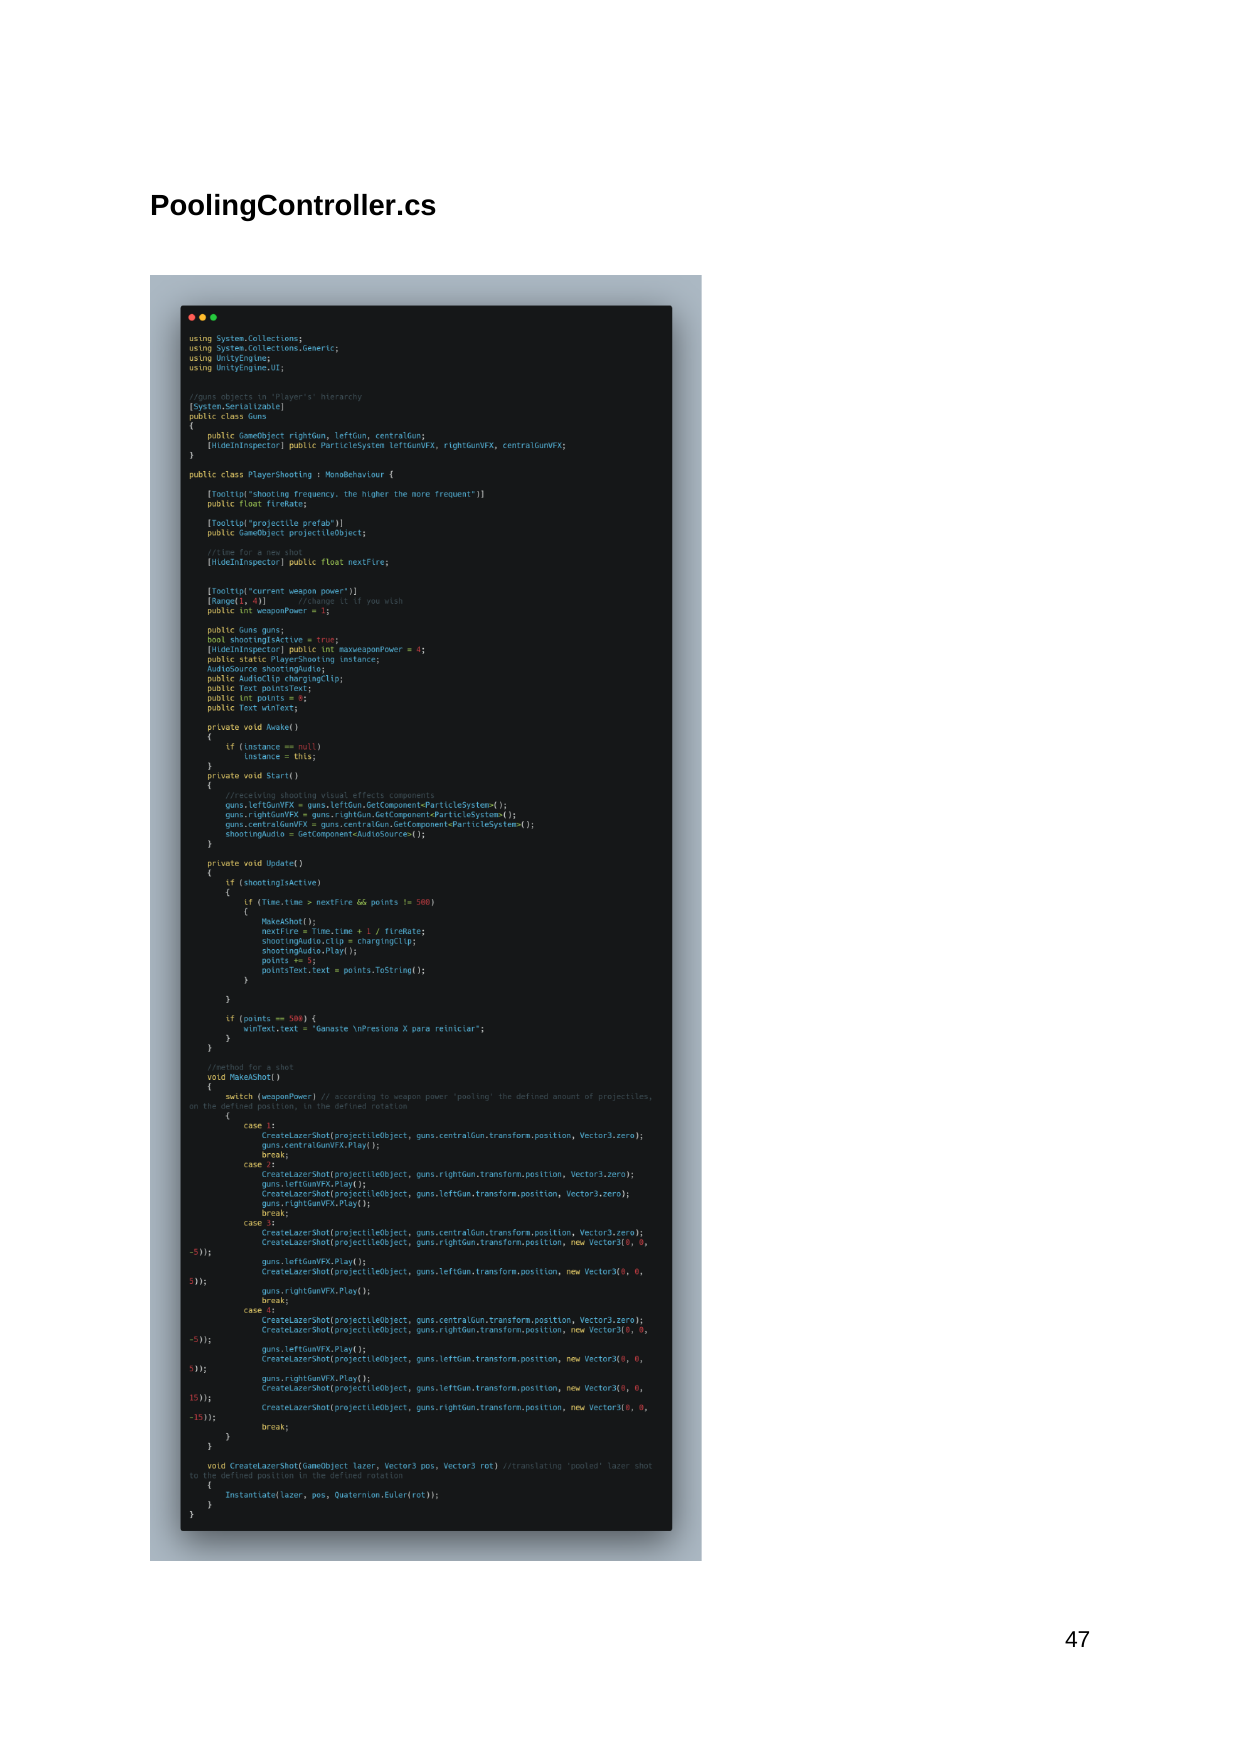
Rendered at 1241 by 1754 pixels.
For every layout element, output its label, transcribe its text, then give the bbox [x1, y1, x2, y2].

picture [150, 275, 702, 1561]
text PoolingController.cs [150, 187, 1090, 221]
